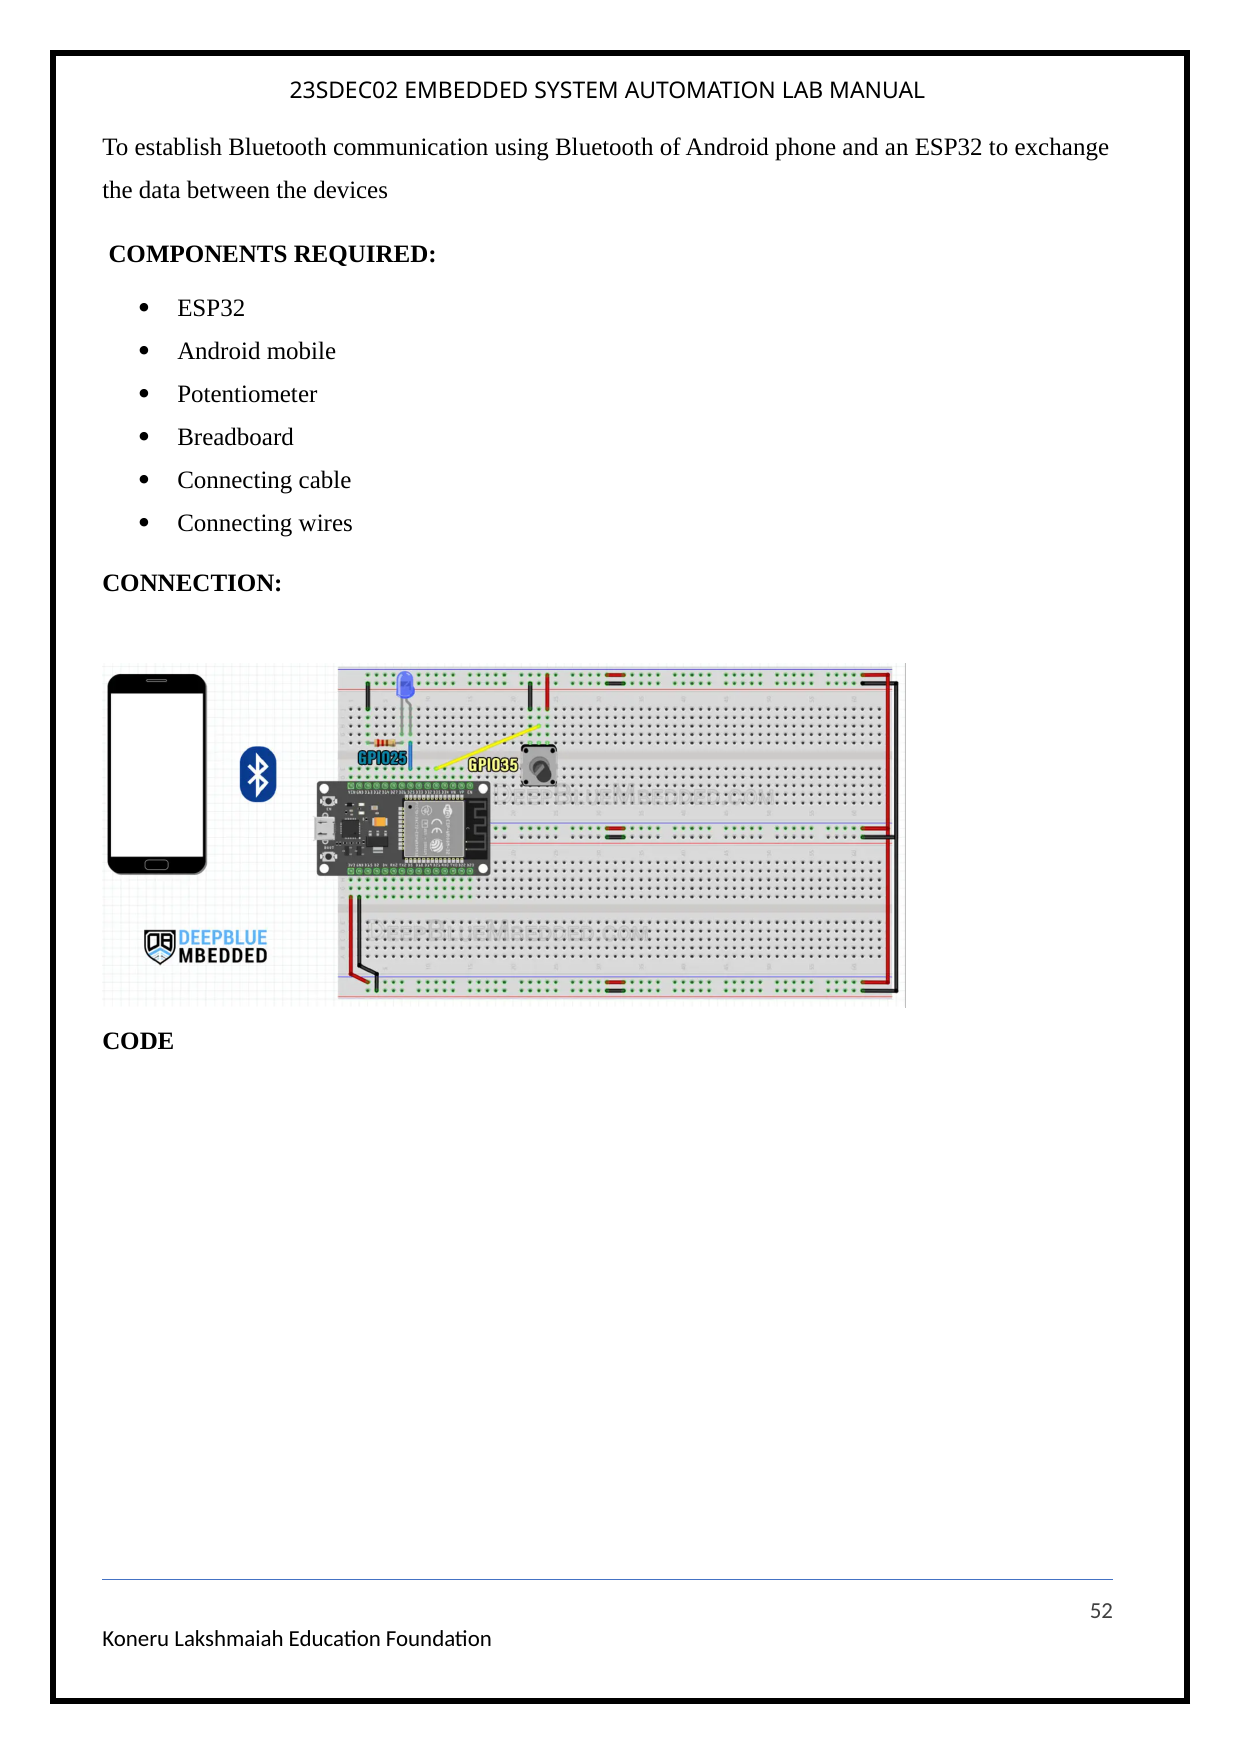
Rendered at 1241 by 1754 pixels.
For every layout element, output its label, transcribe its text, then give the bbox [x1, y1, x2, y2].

text CONNECTION: [102, 568, 1113, 597]
list Potentiometer [139, 379, 1113, 408]
picture [102, 663, 906, 1008]
text To establish Bluetooth communication using Bluetooth of Android phone and an ESP32 to exchange the data between the devices [102, 132, 1113, 204]
list Android mobile [139, 336, 1113, 365]
subtitle COMPONENTS REQUIRED: [102, 239, 1113, 268]
text CODE [102, 1026, 1113, 1055]
list ESP32 [139, 293, 1113, 322]
list Connecting cable [139, 465, 1113, 494]
list Connecting wires [139, 508, 1113, 537]
list Breadboard [139, 422, 1113, 451]
